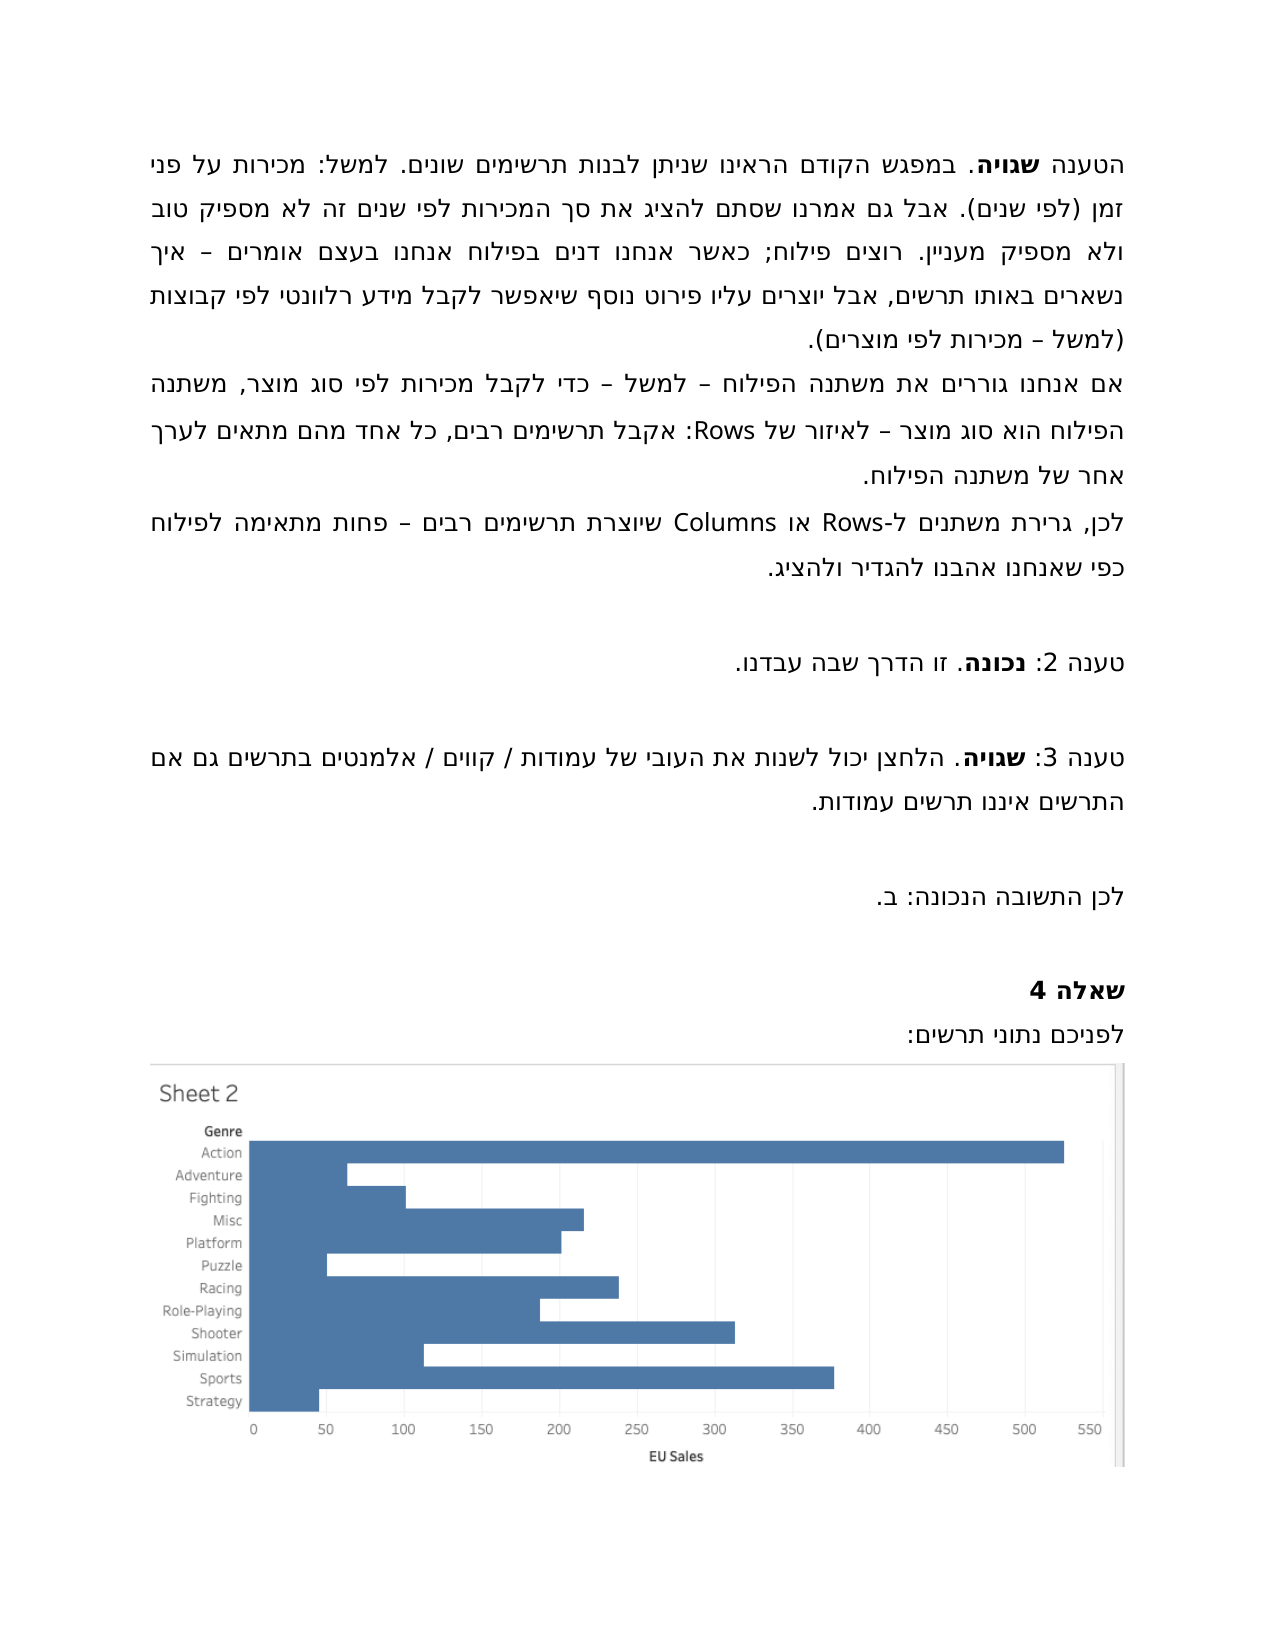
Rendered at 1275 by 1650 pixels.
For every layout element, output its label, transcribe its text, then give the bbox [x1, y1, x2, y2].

picture [150, 1063, 1125, 1467]
text שאלה 4 [150, 976, 1125, 1006]
text הטענה שגויה. במפגש הקודם הראינו שניתן לבנות תרשימים שונים. למשל: מכירות על פני זמן (לפי שנים). אבל גם אמרנו שסתם להציג את סך המכירות לפי שנים זה לא מספיק טוב ולא מספיק מעניין. רוצים פילוח; כאשר אנחנו דנים בפילוח אנחנו בעצם אומרים – איך נשארים באותו תרשים, אבל יוצרים עליו פירוט נוסף שיאפשר לקבל מידע רלוונטי לפי קבוצות (למשל – מכירות לפי מוצרים). [150, 150, 1125, 354]
text לכן, גרירת משתנים ל-Rows או Columns שיוצרת תרשימים רבים – פחות מתאימה לפילוח כפי שאנחנו אהבנו להגדיר ולהציג. [150, 505, 1125, 583]
text טענה 3: שגויה. הלחצן יכול לשנות את העובי של עמודות / קווים / אלמנטים בתרשים גם אם התרשים איננו תרשים עמודות. [150, 743, 1125, 816]
text לפניכם נתוני תרשים: [150, 1020, 1125, 1049]
text אם אנחנו גוררים את משתנה הפילוח – למשל – כדי לקבל מכירות לפי סוג מוצר, משתנה הפילוח הוא סוג מוצר – לאיזור של Rows: אקבל תרשימים רבים, כל אחד מהם מתאים לערך אחר של משתנה הפילוח. [150, 369, 1125, 490]
text טענה 2: נכונה. זו הדרך שבה עבדנו. [150, 648, 1125, 677]
text לכן התשובה הנכונה: ב. [150, 882, 1125, 911]
